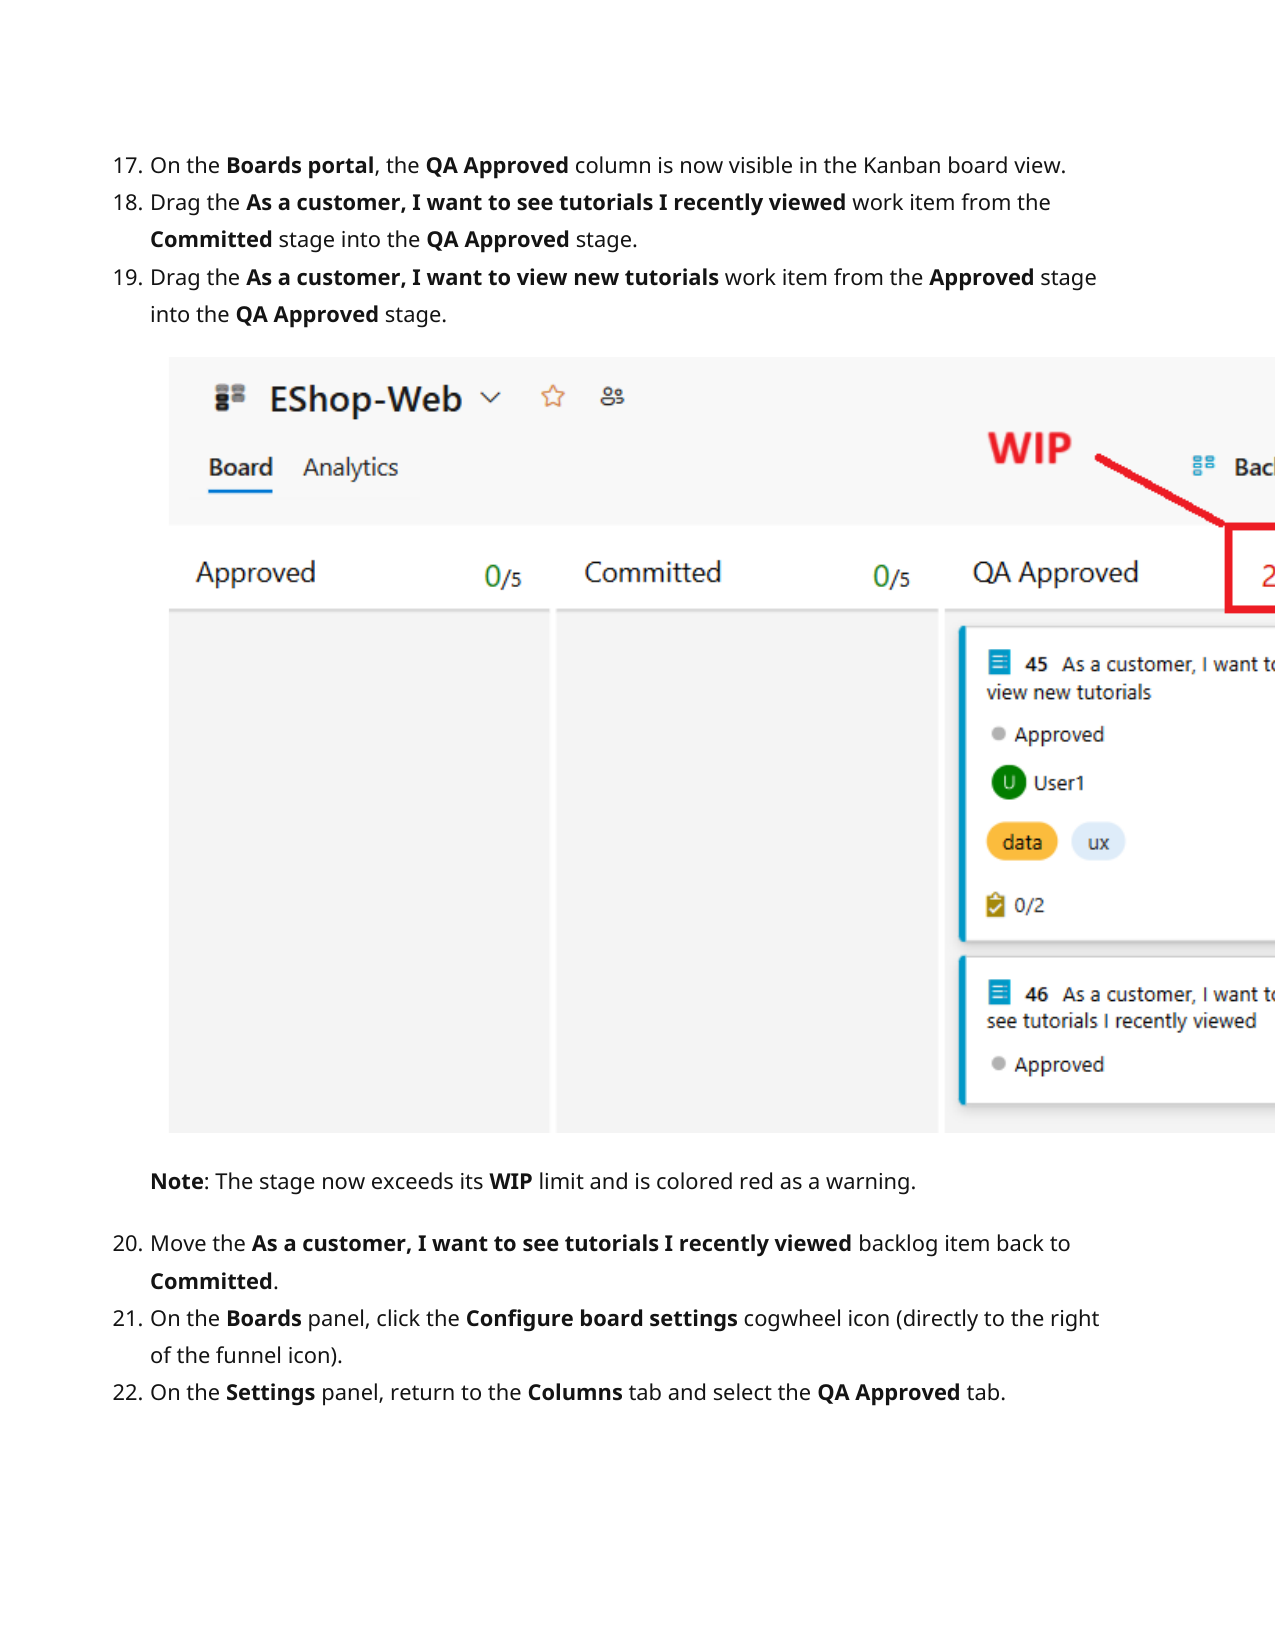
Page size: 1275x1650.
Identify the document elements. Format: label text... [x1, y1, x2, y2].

text Note: The stage now exceeds its WIP limit and is colored red as a warning. [150, 1166, 1100, 1196]
list Drag the As a customer, I want to view new tutorials work item from the Approved stage into the QA Approved stage. [112, 262, 1100, 328]
list On the Boards panel, click the Configure board settings cogwheel icon (directly to the right of the funnel icon). [112, 1303, 1100, 1370]
list Move the As a customer, I want to see tutorials I recently viewed backlog item back to Committed. [112, 1228, 1100, 1295]
list On the Settings panel, return to the Columns tab and select the QA Approved tab. [112, 1377, 1100, 1407]
list On the Boards portal, the QA Approved column is now visible in the Kanban board view. [112, 150, 1100, 180]
list Drag the As a customer, I want to see tutorials I recently viewed work item from the Committed stage into the QA Approved stage. [112, 187, 1100, 254]
